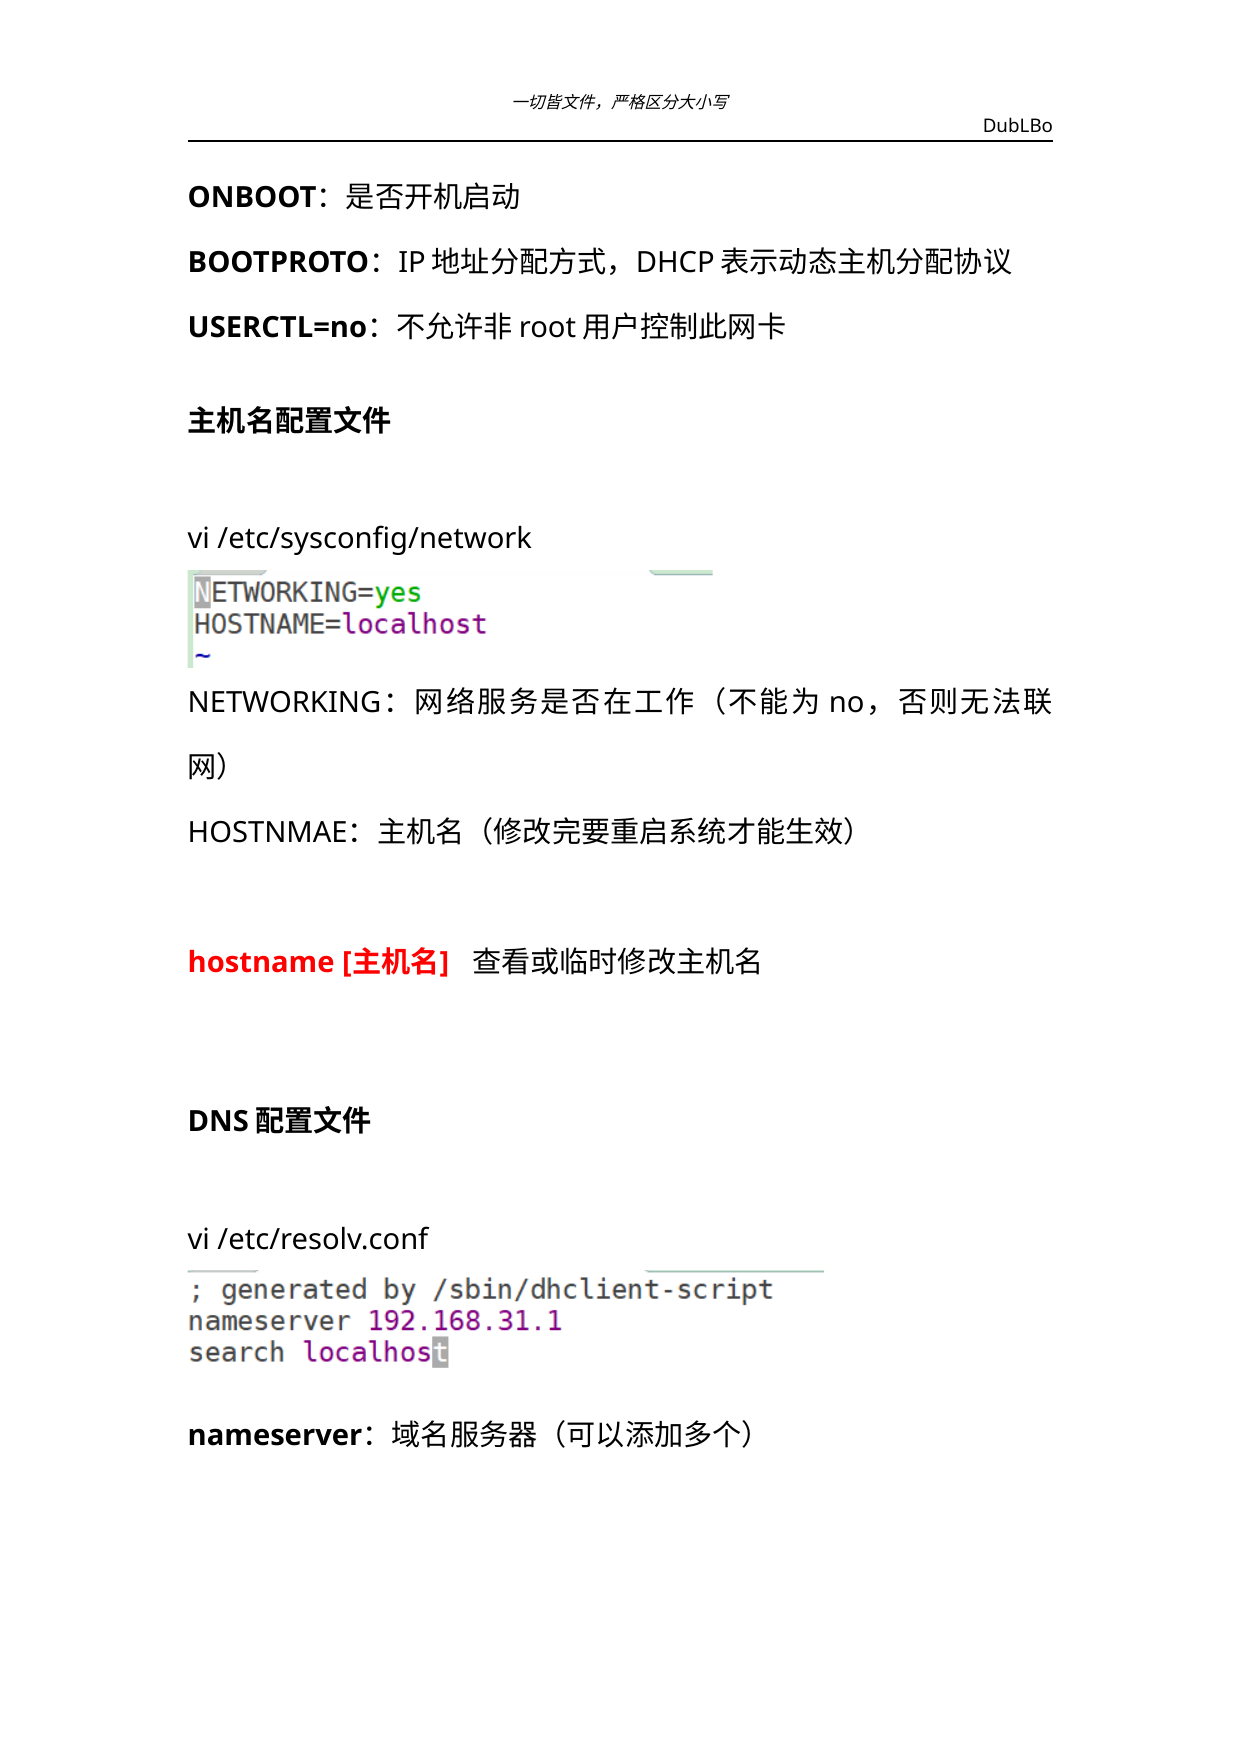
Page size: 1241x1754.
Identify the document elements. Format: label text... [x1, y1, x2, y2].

text USERCTL=no：不允许非root用户控制此网卡 [187, 292, 1053, 357]
subtitle 主机名配置文件 [187, 386, 1053, 451]
picture [187, 1270, 824, 1373]
text HOSTNMAE：主机名（修改完要重启系统才能生效） [187, 797, 1053, 862]
text NETWORKING：网络服务是否在工作（不能为no，否则无法联网） [187, 667, 1053, 797]
text nameserver：域名服务器（可以添加多个） [187, 1401, 1053, 1466]
text BOOTPROTO：IP地址分配方式，DHCP表示动态主机分配协议 [187, 227, 1053, 292]
text ONBOOT：是否开机启动 [187, 162, 1053, 227]
text hostname [主机名] 查看或临时修改主机名 [187, 927, 1053, 992]
text vi /etc/resolv.conf [187, 1206, 1053, 1271]
subtitle DNS配置文件 [187, 1087, 1053, 1152]
text vi /etc/sysconfig/network [187, 505, 1053, 570]
picture [187, 570, 713, 668]
